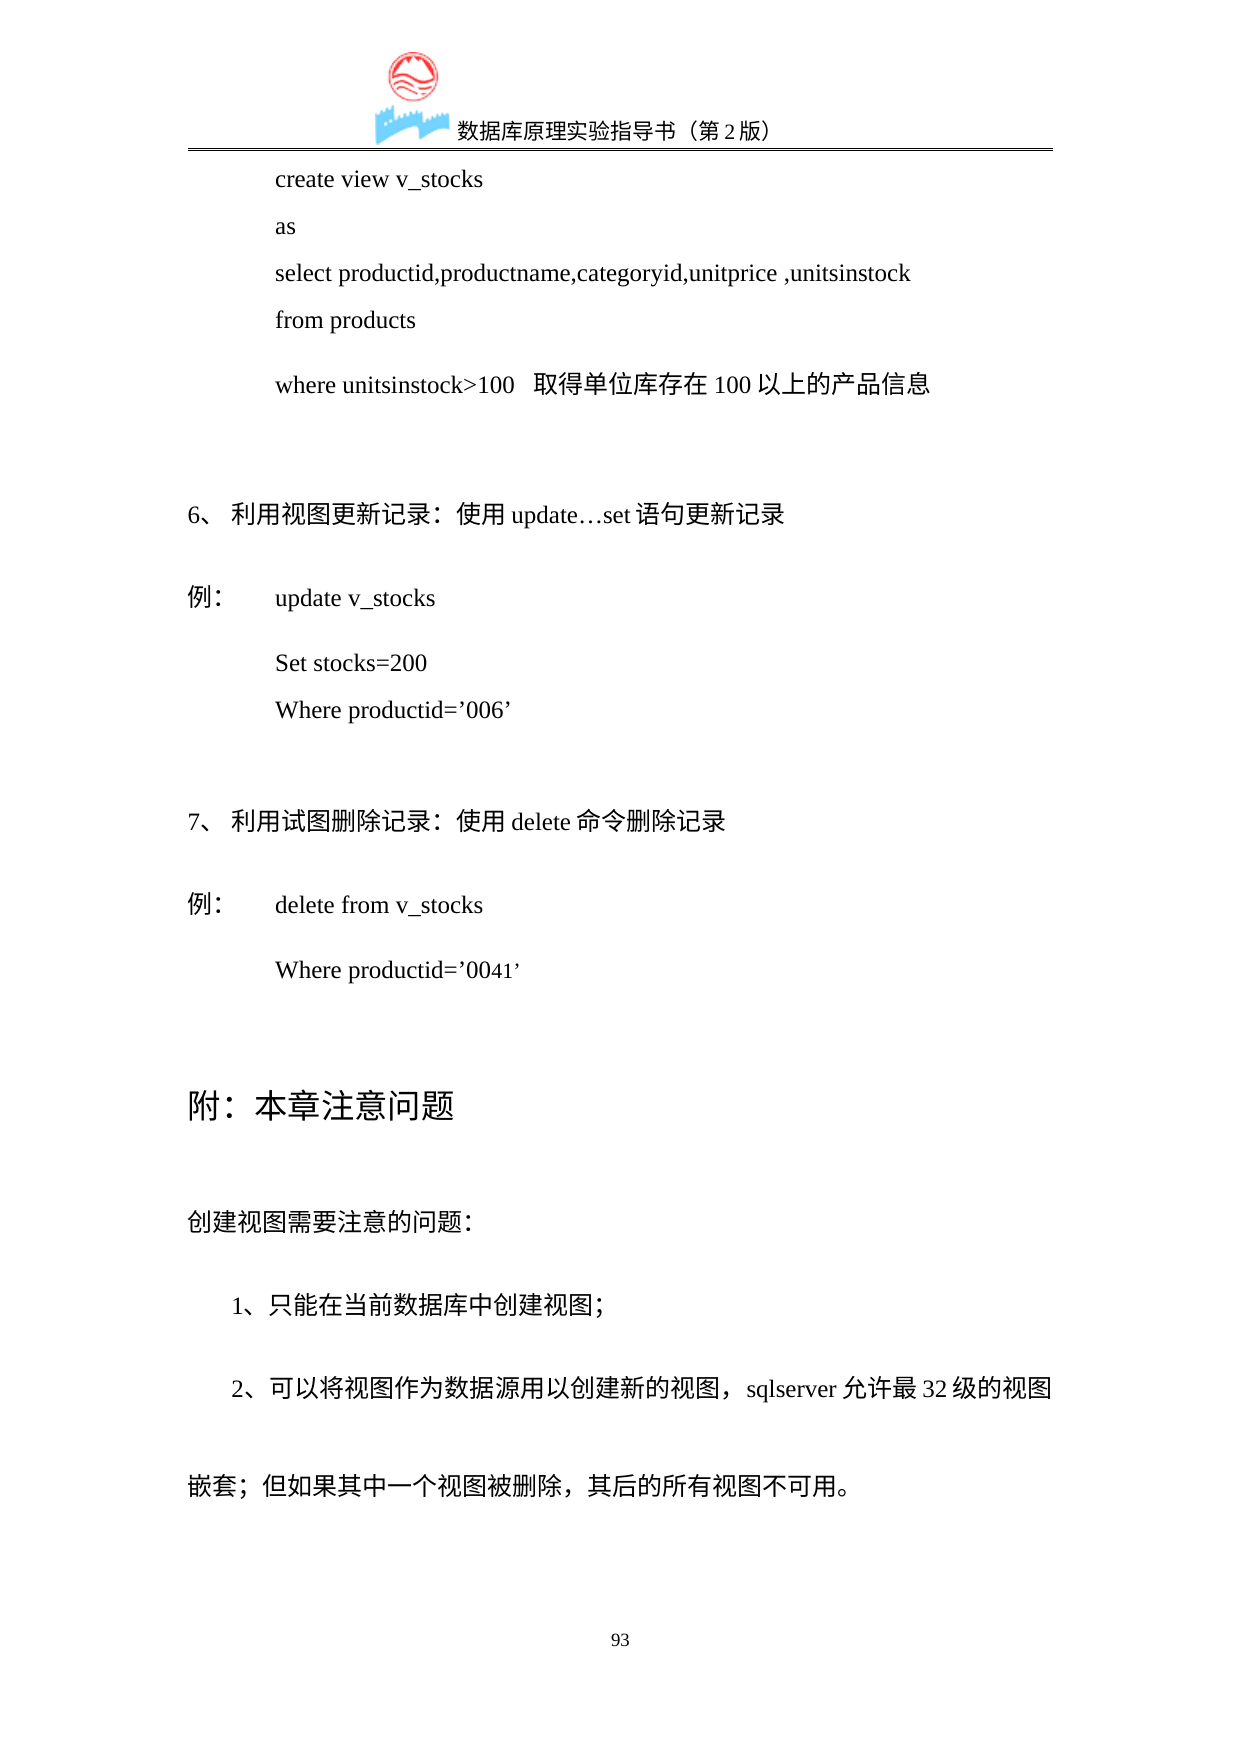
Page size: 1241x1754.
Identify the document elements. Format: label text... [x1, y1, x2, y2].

text 1、只能在当前数据库中创建视图； [187, 1271, 1053, 1336]
text create view v_stocks [231, 162, 1053, 195]
subtitle 附：本章注意问题 [187, 1072, 1053, 1137]
text 2、可以将视图作为数据源用以创建新的视图，sqlserver允许最32级的视图嵌套；但如果其中一个视图被删除，其后的所有视图不可用。 [187, 1354, 1053, 1517]
picture [375, 52, 451, 145]
text Where productid=’0041’ [187, 953, 1053, 985]
text 创建视图需要注意的问题： [187, 1188, 1053, 1253]
text Where productid=’006’ [187, 693, 1053, 725]
text from products [231, 303, 1053, 335]
text 例： delete from v_stocks [187, 870, 1053, 935]
list 利用试图删除记录：使用delete命令删除记录 [187, 787, 1053, 852]
text 例： update v_stocks [187, 563, 1053, 628]
list 利用视图更新记录：使用update…set语句更新记录 [187, 480, 1053, 545]
text Set stocks=200 [187, 646, 1053, 678]
text select productid,productname,categoryid,unitprice ,unitsinstock [231, 256, 1053, 288]
text as [231, 209, 1053, 242]
text where unitsinstock>100 取得单位库存在100以上的产品信息 [231, 350, 1053, 415]
